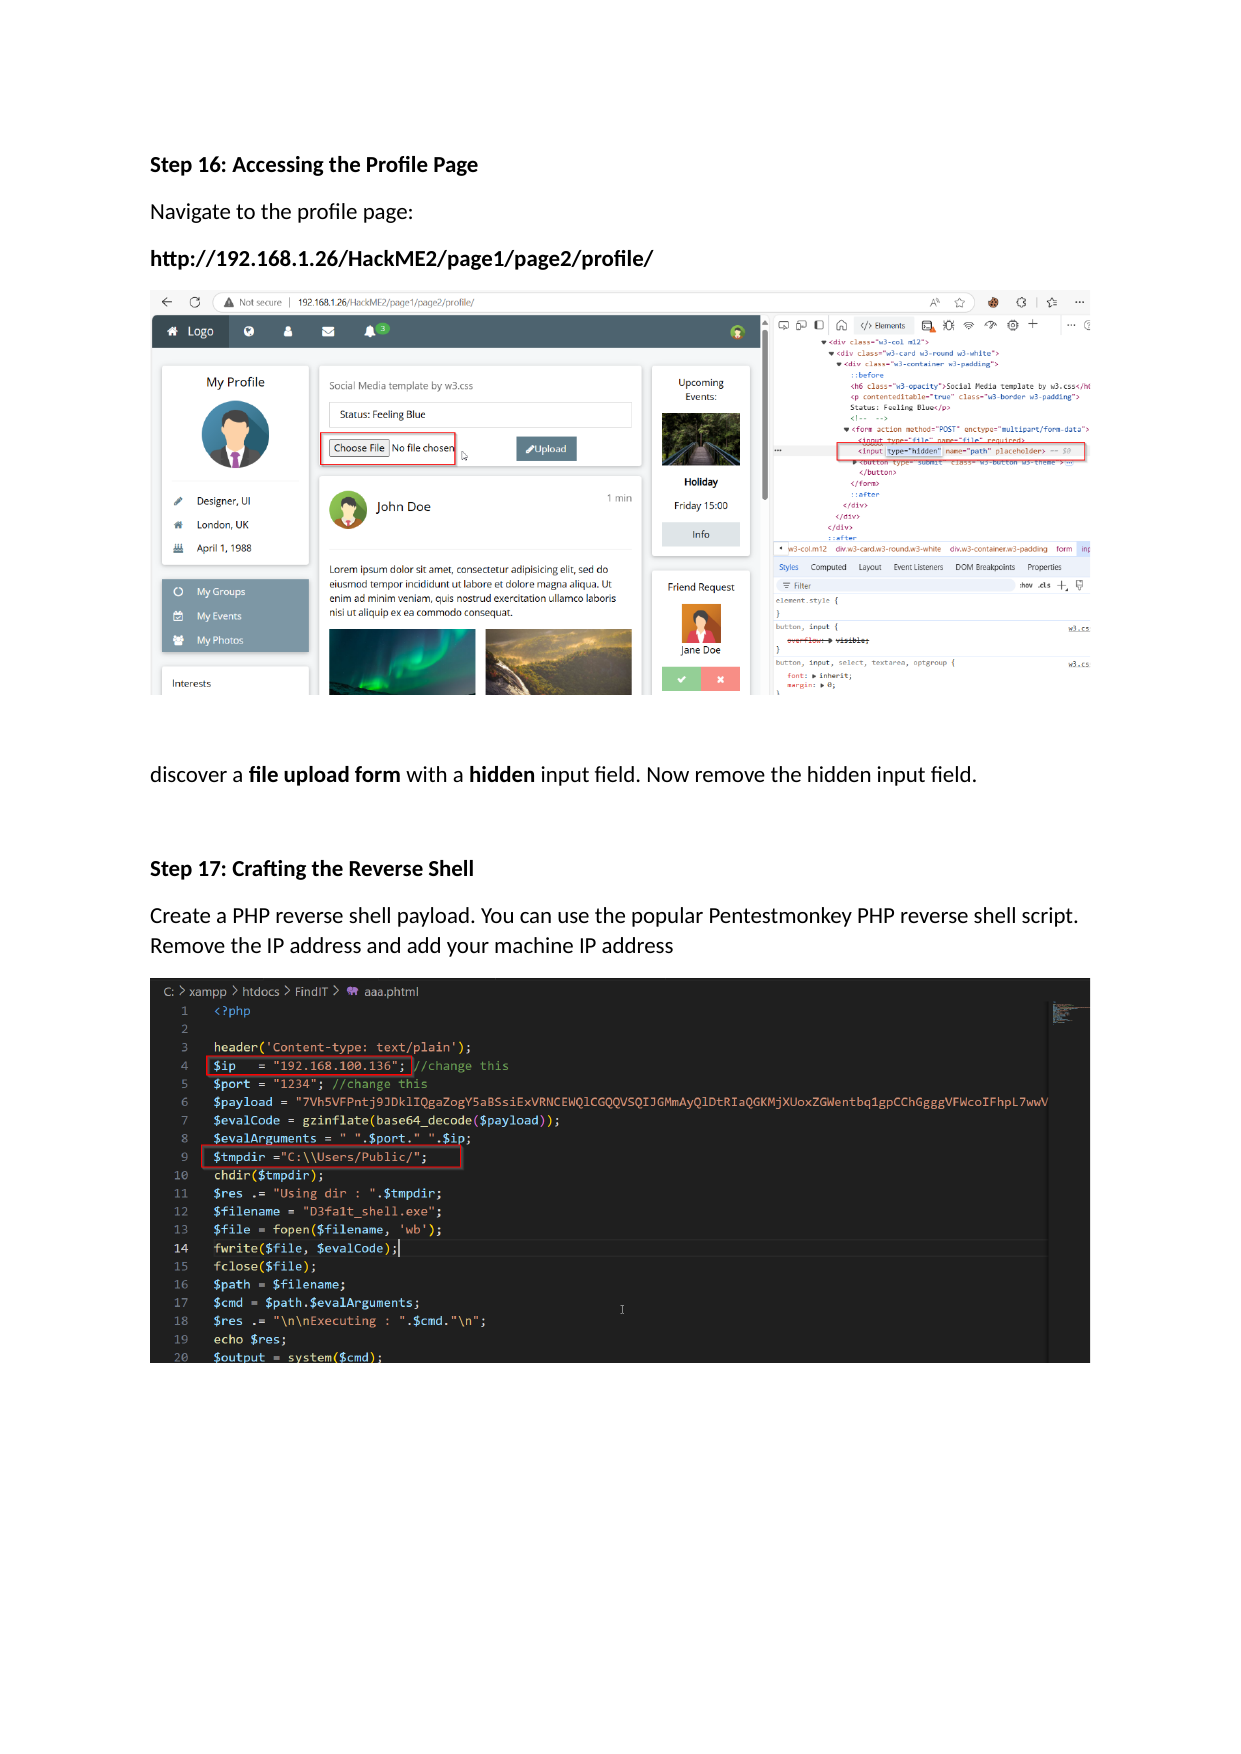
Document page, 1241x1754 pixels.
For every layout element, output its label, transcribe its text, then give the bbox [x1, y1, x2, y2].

text Navigate to the profile page: [150, 197, 1090, 225]
picture [150, 290, 1091, 695]
text Step 17: Crafting the Reverse Shell [150, 854, 1090, 882]
text Step 16: Accessing the Profile Page [150, 150, 1090, 178]
text discover a file upload form with a hidden input field. Now remove the hidden input field. [150, 761, 1090, 788]
picture [150, 978, 1091, 1363]
text Create a PHP reverse shell payload. You can use the popular Pentestmonkey PHP reverse shell script. Remove the IP address and add your machine IP address [150, 901, 1090, 959]
text http://192.168.1.26/HackME2/page1/page2/profile/ [150, 244, 1090, 272]
